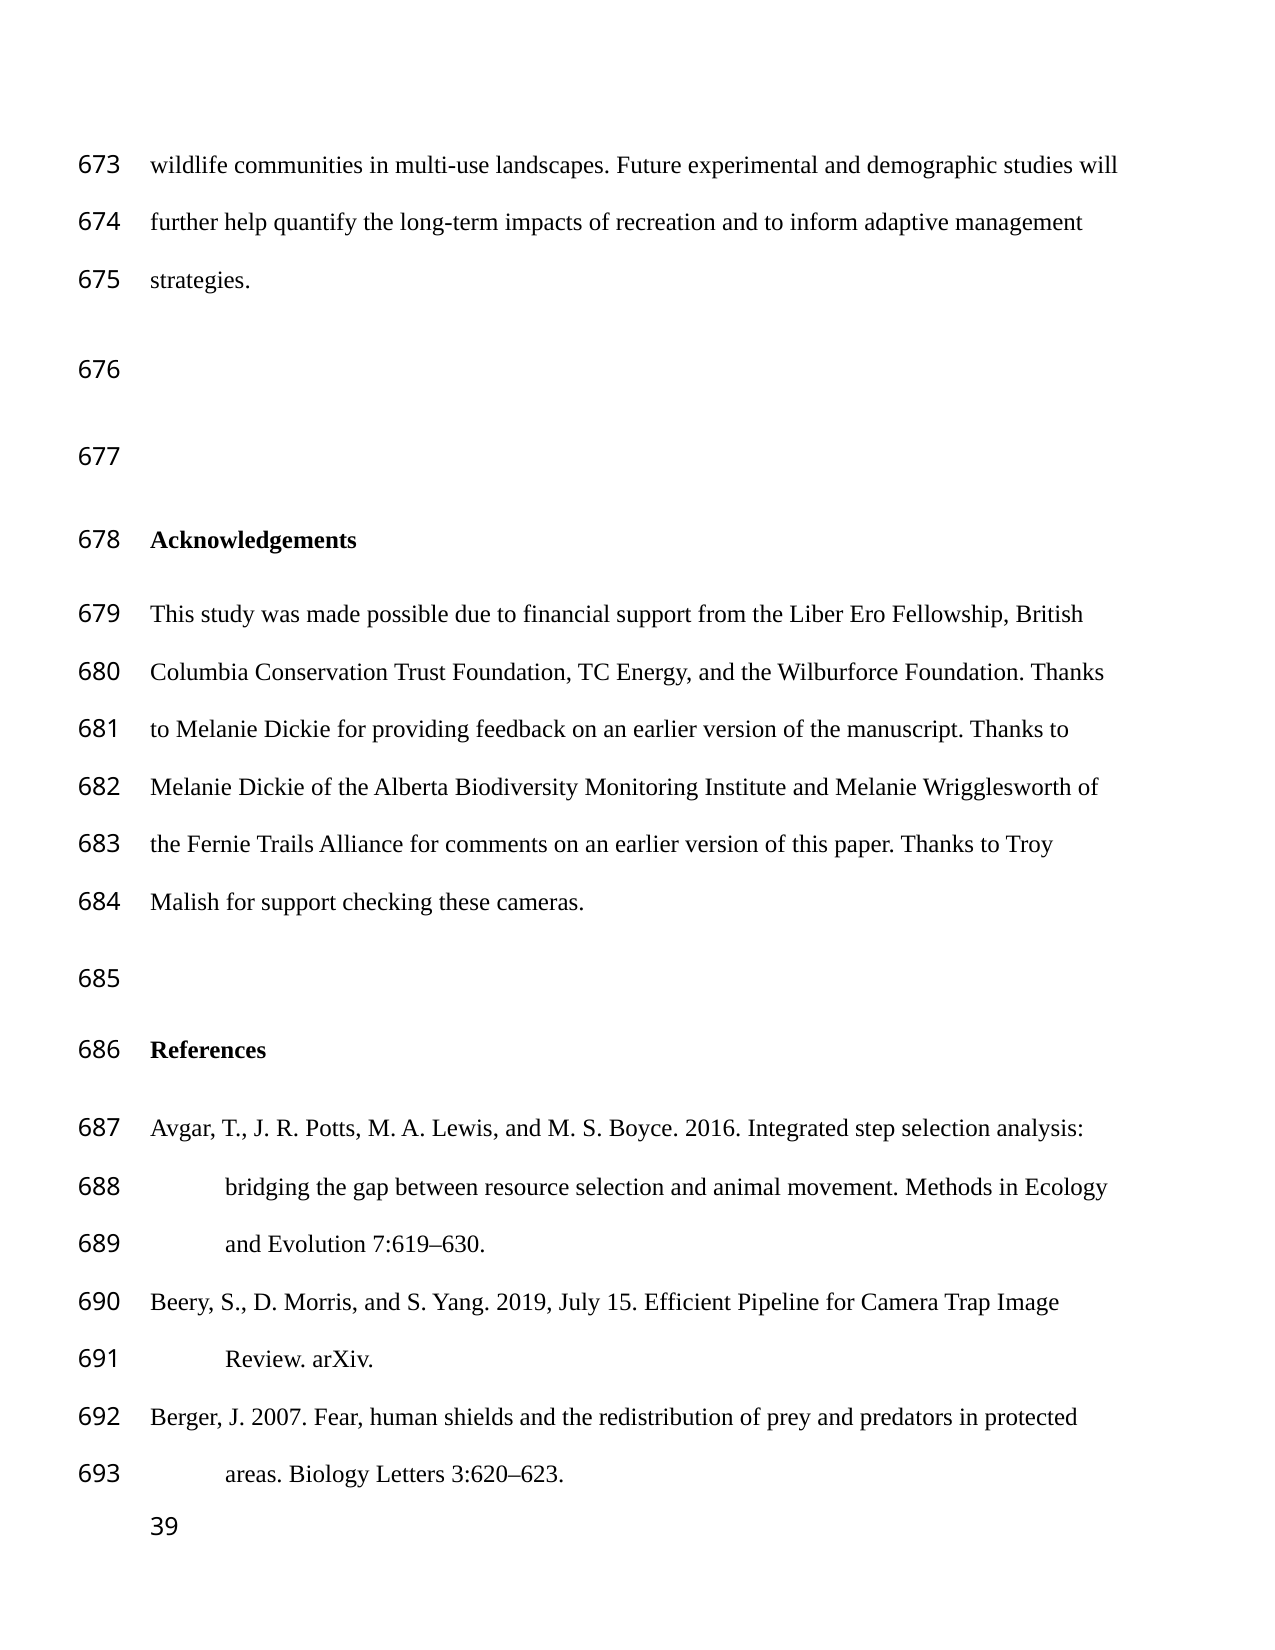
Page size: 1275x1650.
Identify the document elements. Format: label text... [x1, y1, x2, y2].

text Avgar, T., J. R. Potts, M. A. Lewis, and M. S. Boyce. 2016. Integrated step selection analysis: bridging the gap between resource selection and animal movement. Methods in Ecology and Evolution 7:619–630. [150, 1109, 1125, 1258]
text References [150, 1035, 1125, 1064]
text Berger, J. 2007. Fear, human shields and the redistribution of prey and predators in protected areas. Biology Letters 3:620–623. [150, 1402, 1125, 1488]
text Acknowledgements [150, 525, 1125, 554]
text Beery, S., D. Morris, and S. Yang. 2019, July 15. Efficient Pipeline for Camera Trap Image Review. arXiv. [150, 1287, 1125, 1373]
text This study was made possible due to financial support from the Liber Ero Fellowship, British Columbia Conservation Trust Foundation, TC Energy, and the Wilburforce Foundation. Thanks to Melanie Dickie for providing feedback on an earlier version of the manuscript. Thanks to Melanie Dickie of the Alberta Biodiversity Monitoring Institute and Melanie Wrigglesworth of the Fernie Trails Alliance for comments on an earlier version of this paper. Thanks to Troy Malish for support checking these cameras. [150, 599, 1125, 915]
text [150, 150, 1125, 294]
